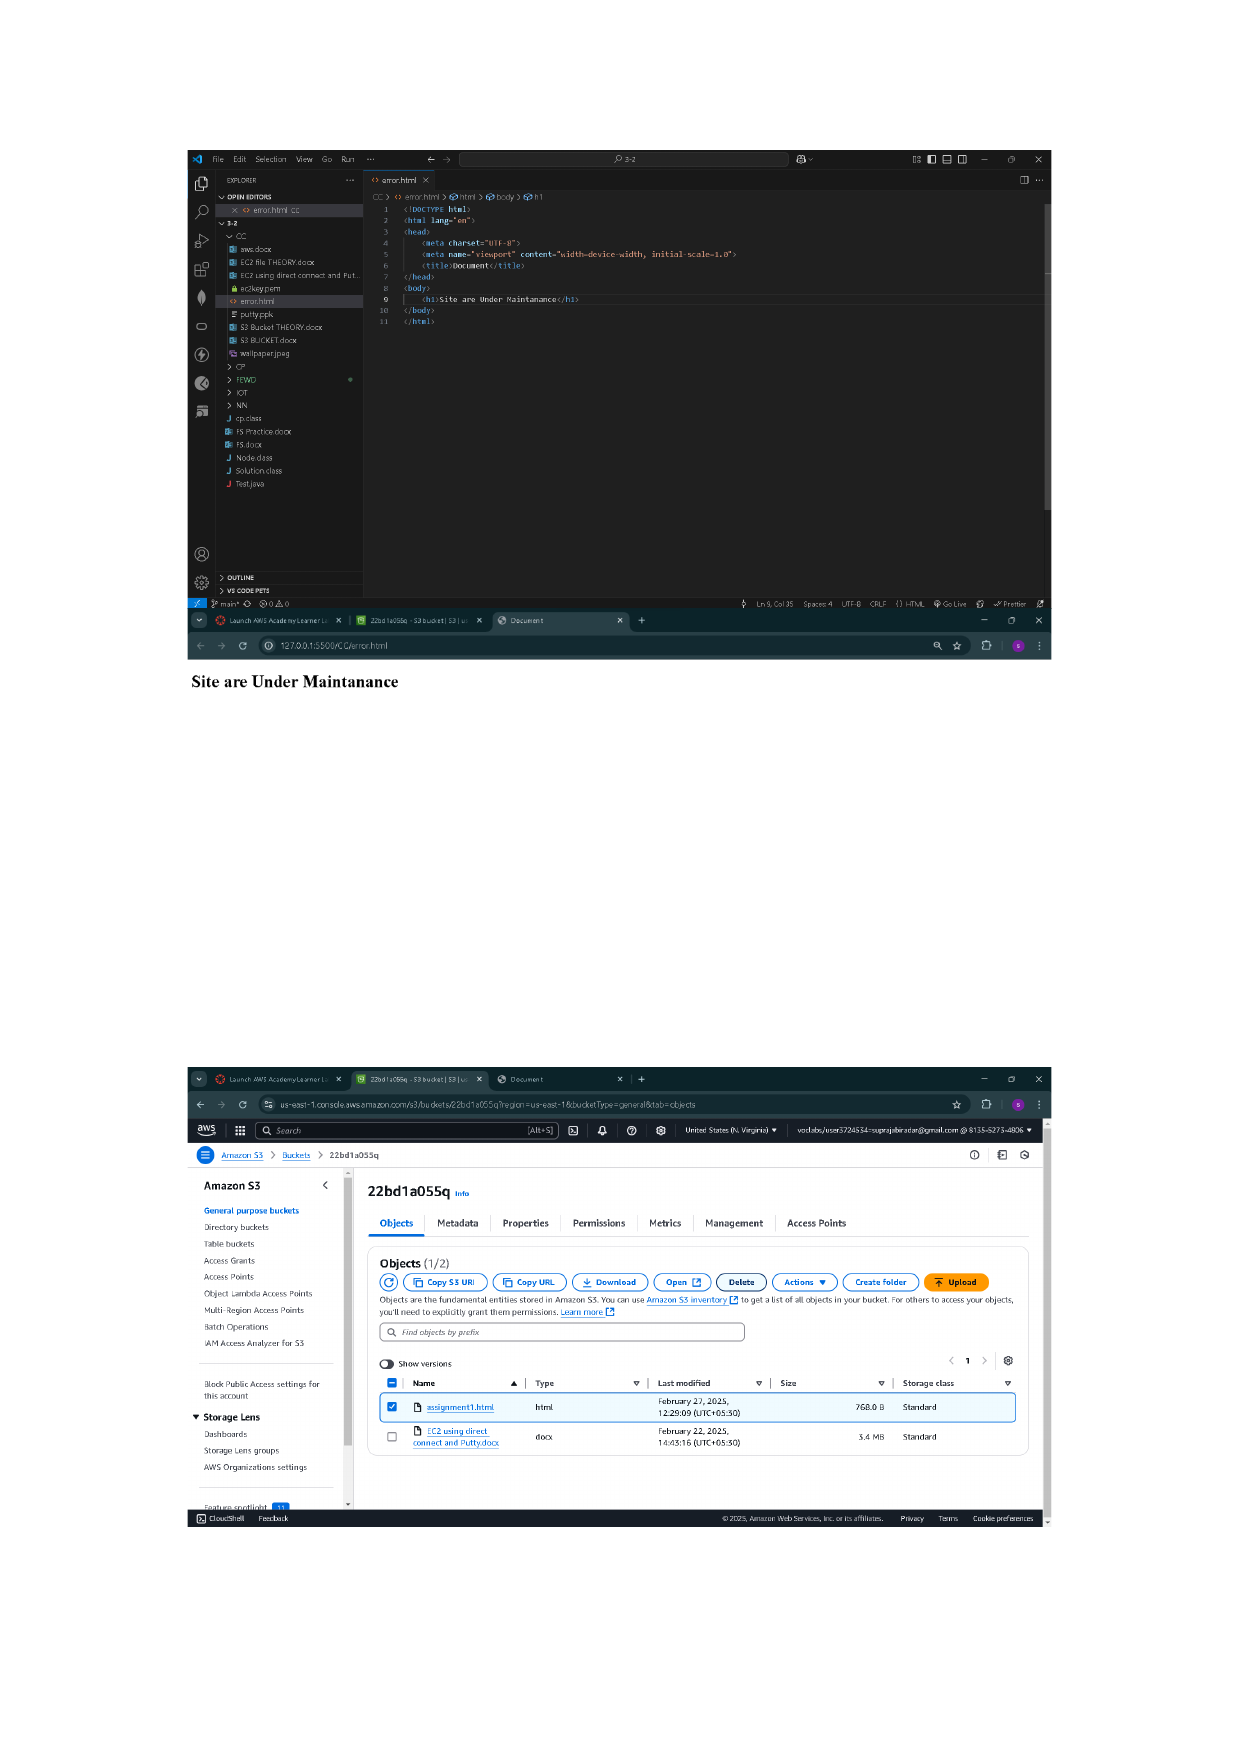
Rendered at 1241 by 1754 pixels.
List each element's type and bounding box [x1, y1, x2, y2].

picture [187, 150, 1052, 1527]
